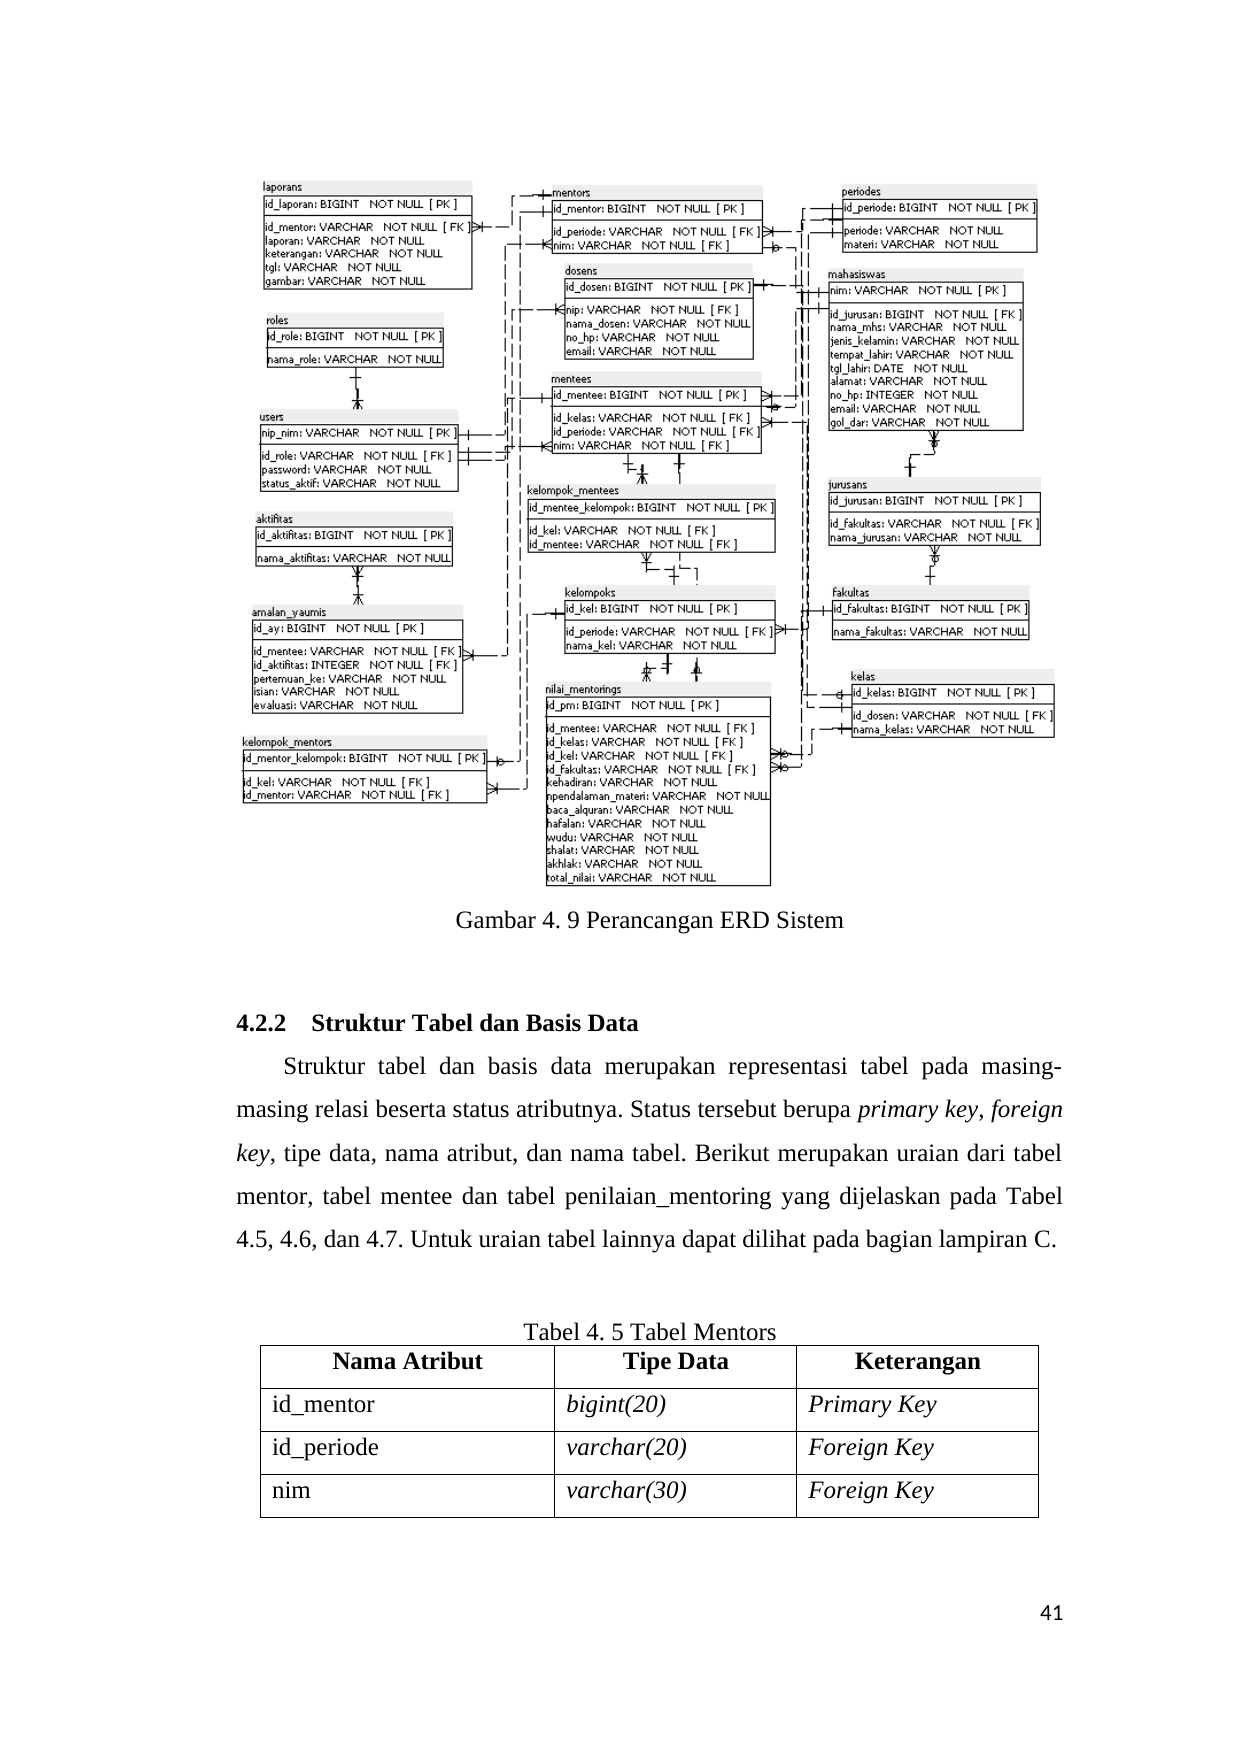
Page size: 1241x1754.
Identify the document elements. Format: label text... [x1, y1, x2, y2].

table_header Nama Atribut [261, 1346, 554, 1388]
table_cell nim [261, 1475, 554, 1517]
table_cell Foreign Key [797, 1432, 1038, 1474]
table_cell Foreign Key [797, 1475, 1038, 1517]
table_cell Primary Key [797, 1389, 1038, 1431]
table_cell id_periode [261, 1432, 554, 1474]
table_cell bigint(20) [555, 1389, 796, 1431]
table_cell id_mentor [261, 1389, 554, 1431]
table_cell varchar(20) [555, 1432, 796, 1474]
subtitle Struktur Tabel dan Basis Data [236, 1008, 1063, 1037]
table_header Keterangan [797, 1346, 1038, 1388]
picture [236, 177, 1064, 892]
table_header Tipe Data [555, 1346, 796, 1388]
table_cell varchar(30) [555, 1475, 796, 1517]
text Struktur tabel dan basis data merupakan representasi tabel pada masing-masing relasi beserta status atributnya. Status tersebut berupa primary key, foreign key, tipe data, nama atribut, dan nama tabel. Berikut merupakan uraian dari tabel mentor, tabel mentee dan tabel penilaian_mentoring yang dijelaskan pada Tabel 4.5, 4.6, dan 4.7. Untuk uraian tabel lainnya dapat dilihat pada bagian lampiran C. [236, 1051, 1063, 1253]
